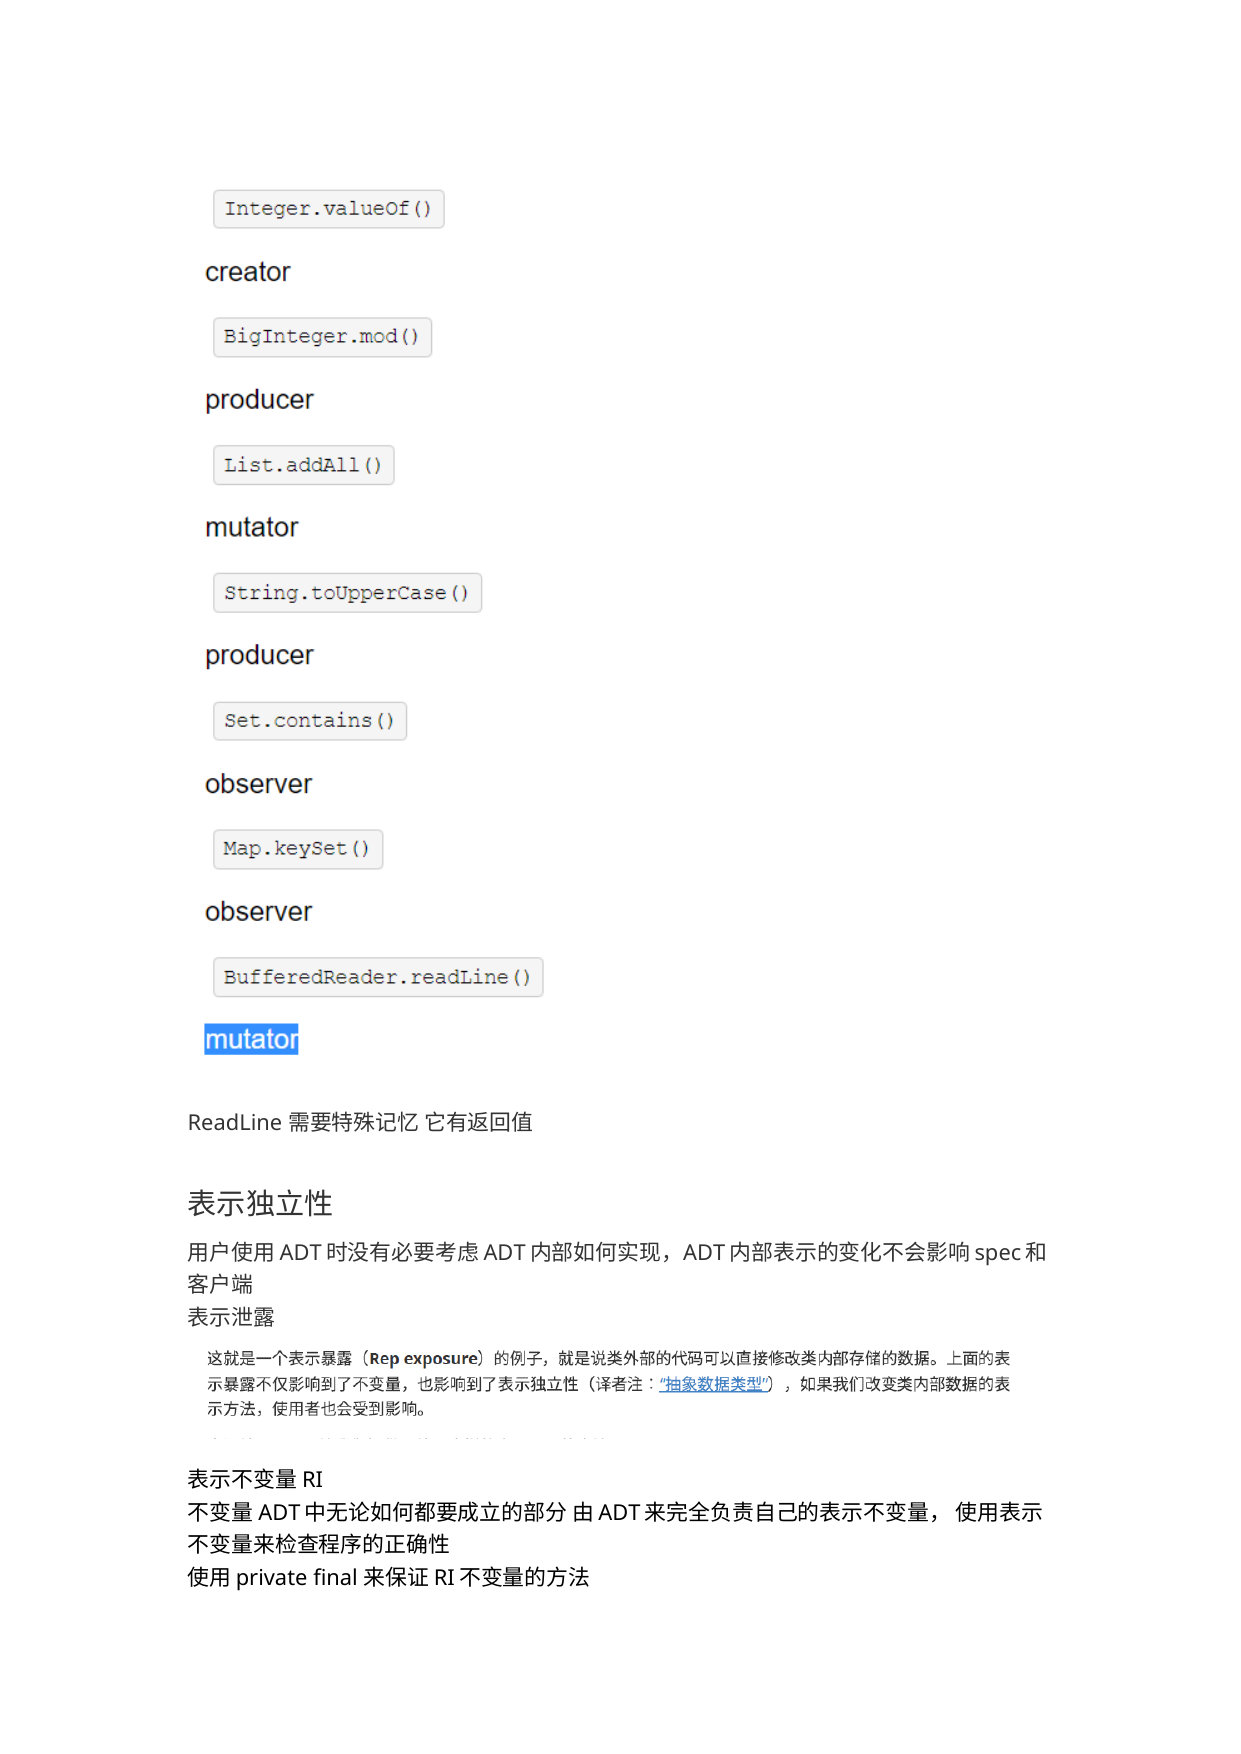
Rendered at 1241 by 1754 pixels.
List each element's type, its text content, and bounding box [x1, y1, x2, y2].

text ReadLine 需要特殊记忆 它有返回值 [187, 1104, 1053, 1137]
text 用户使用ADT时没有必要考虑ADT内部如何实现，ADT内部表示的变化不会影响spec和客户端 [187, 1234, 1053, 1299]
text 表示泄露 [187, 1299, 1053, 1332]
text 表示独立性 [187, 1169, 1053, 1234]
picture [187, 1332, 1053, 1439]
picture [187, 162, 714, 1100]
text 不变量 ADT中无论如何都要成立的部分 由ADT来完全负责自己的表示不变量， 使用表示不变量来检查程序的正确性 [187, 1494, 1053, 1559]
text 表示不变量 RI [187, 1462, 1053, 1494]
text 使用private final 来保证RI不变量的方法 [187, 1559, 1053, 1592]
